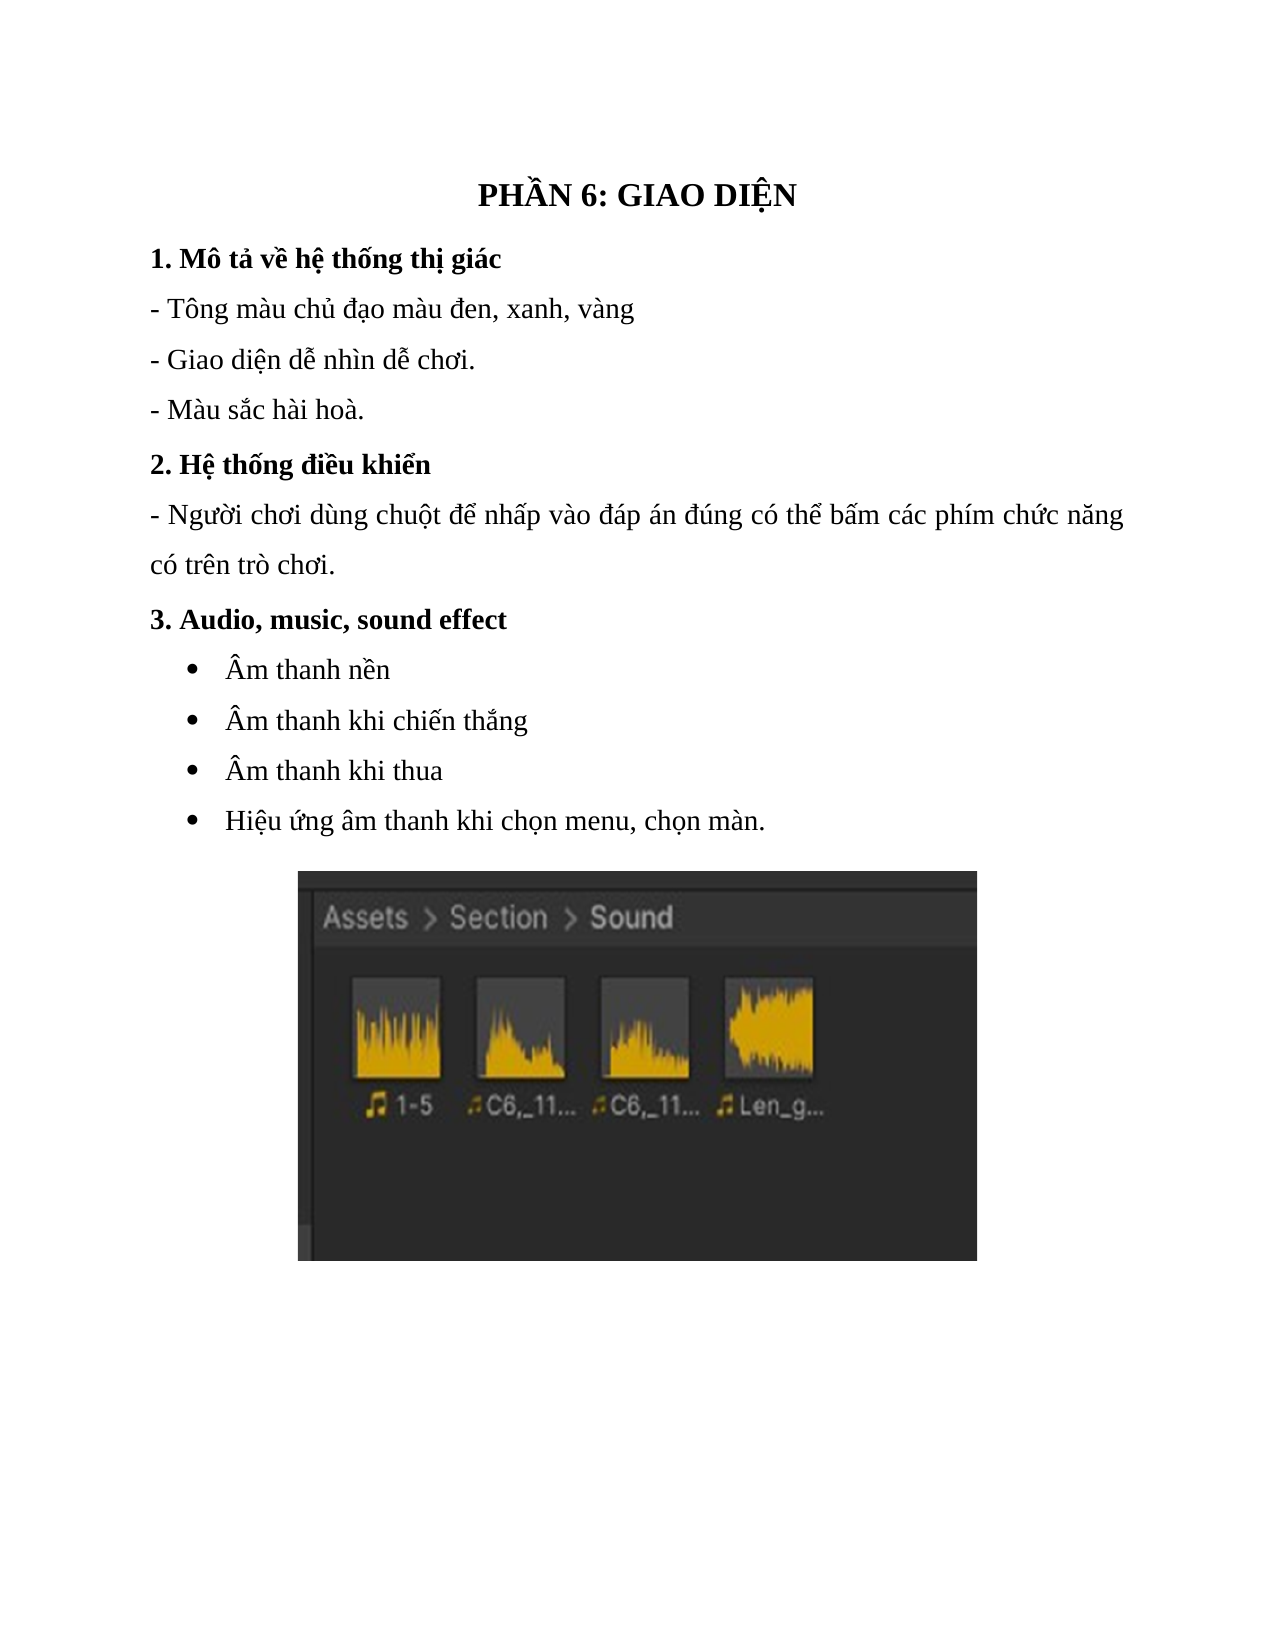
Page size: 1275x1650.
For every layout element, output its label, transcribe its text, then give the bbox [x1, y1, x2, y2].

text - Người chơi dùng chuột để nhấp vào đáp án đúng có thể bấm các phím chức năng có trên trò chơi. [150, 497, 1125, 581]
list Âm thanh khi thua [187, 753, 1125, 787]
subtitle PHẦN 6: GIAO DIỆN [150, 175, 1125, 213]
text - Giao diện dễ nhìn dễ chơi. [150, 342, 1125, 376]
picture [297, 871, 978, 1261]
text - Tông màu chủ đạo màu đen, xanh, vàng [150, 292, 1125, 325]
subtitle 3. Audio, music, sound effect [150, 602, 1125, 635]
list Âm thanh nền [187, 652, 1125, 686]
text - Màu sắc hài hoà. [150, 392, 1125, 426]
list Âm thanh khi chiến thắng [187, 703, 1125, 736]
subtitle 2. Hệ thống điều khiển [150, 447, 1125, 480]
list Hiệu ứng âm thanh khi chọn menu, chọn màn. [187, 803, 1125, 837]
subtitle 1. Mô tả về hệ thống thị giác [150, 241, 1125, 275]
